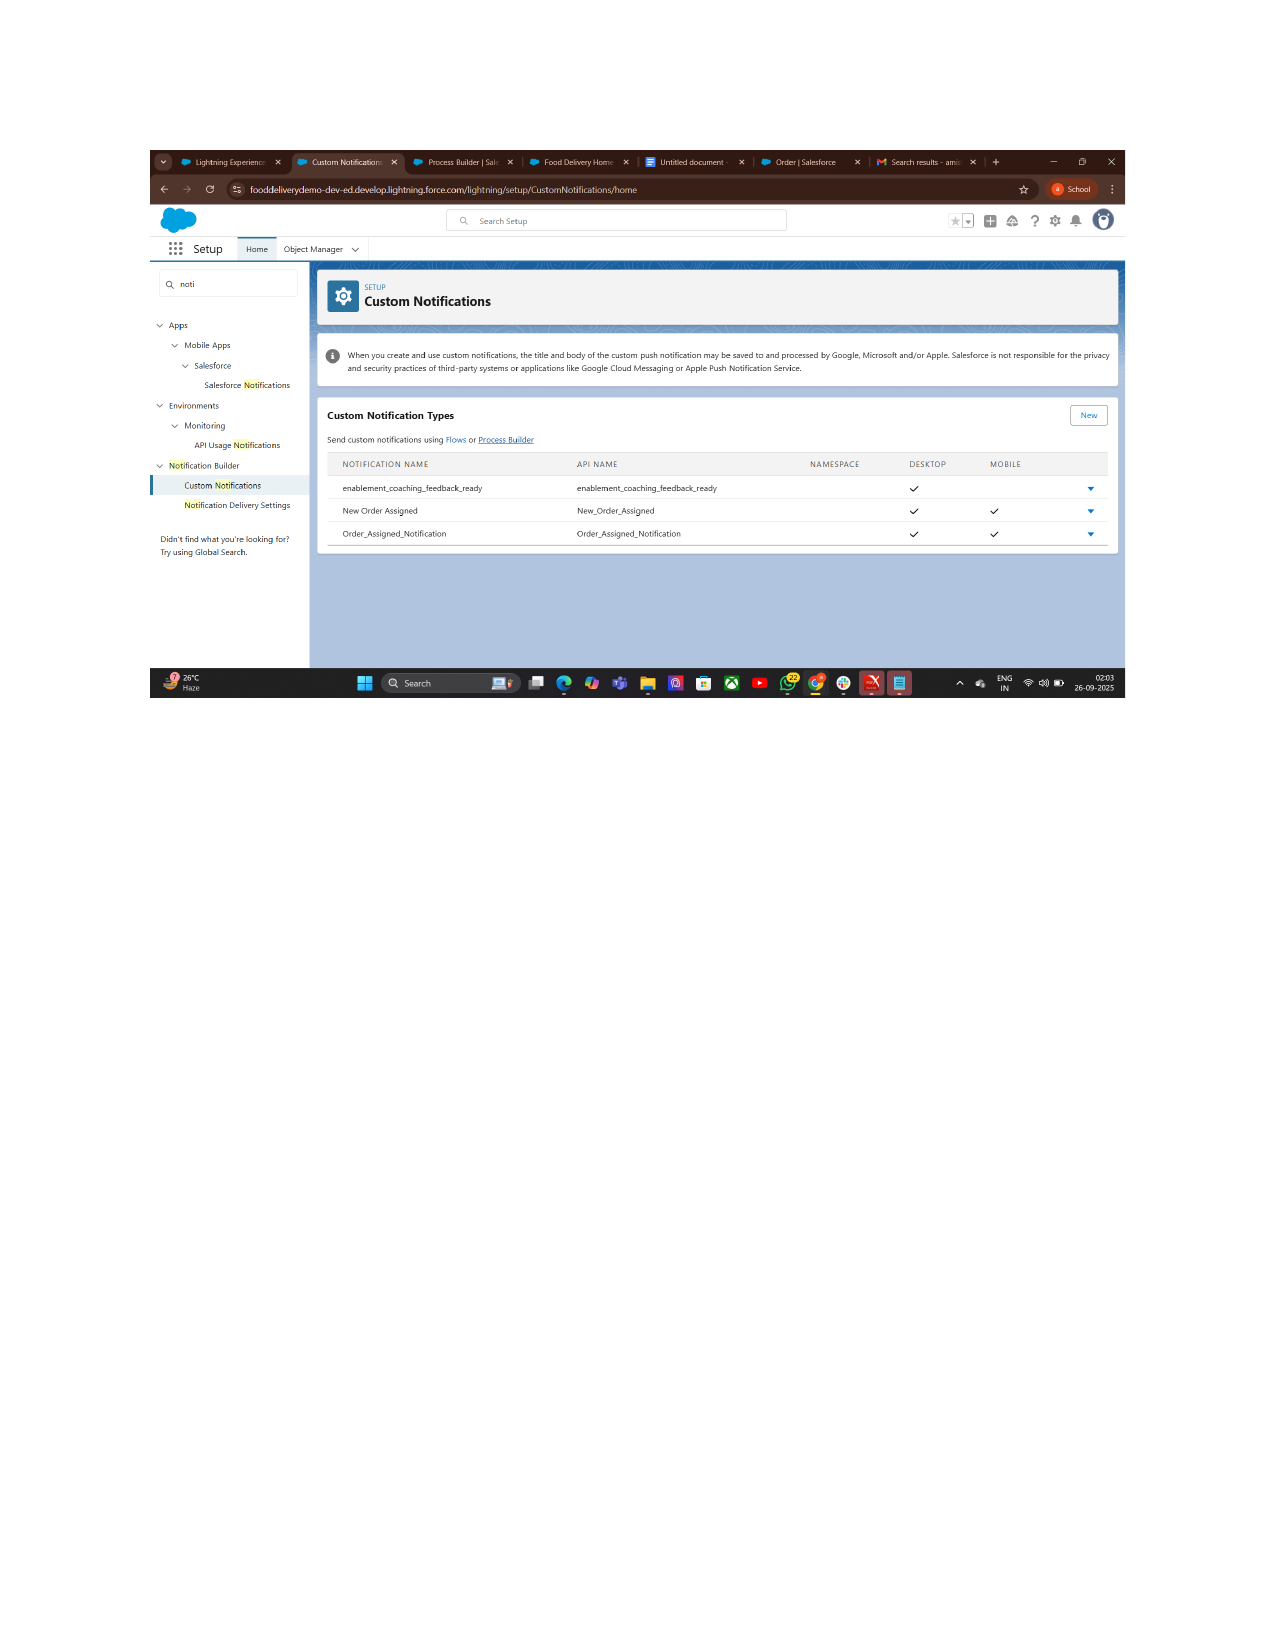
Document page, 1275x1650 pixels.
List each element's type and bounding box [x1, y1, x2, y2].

picture [150, 150, 1125, 698]
